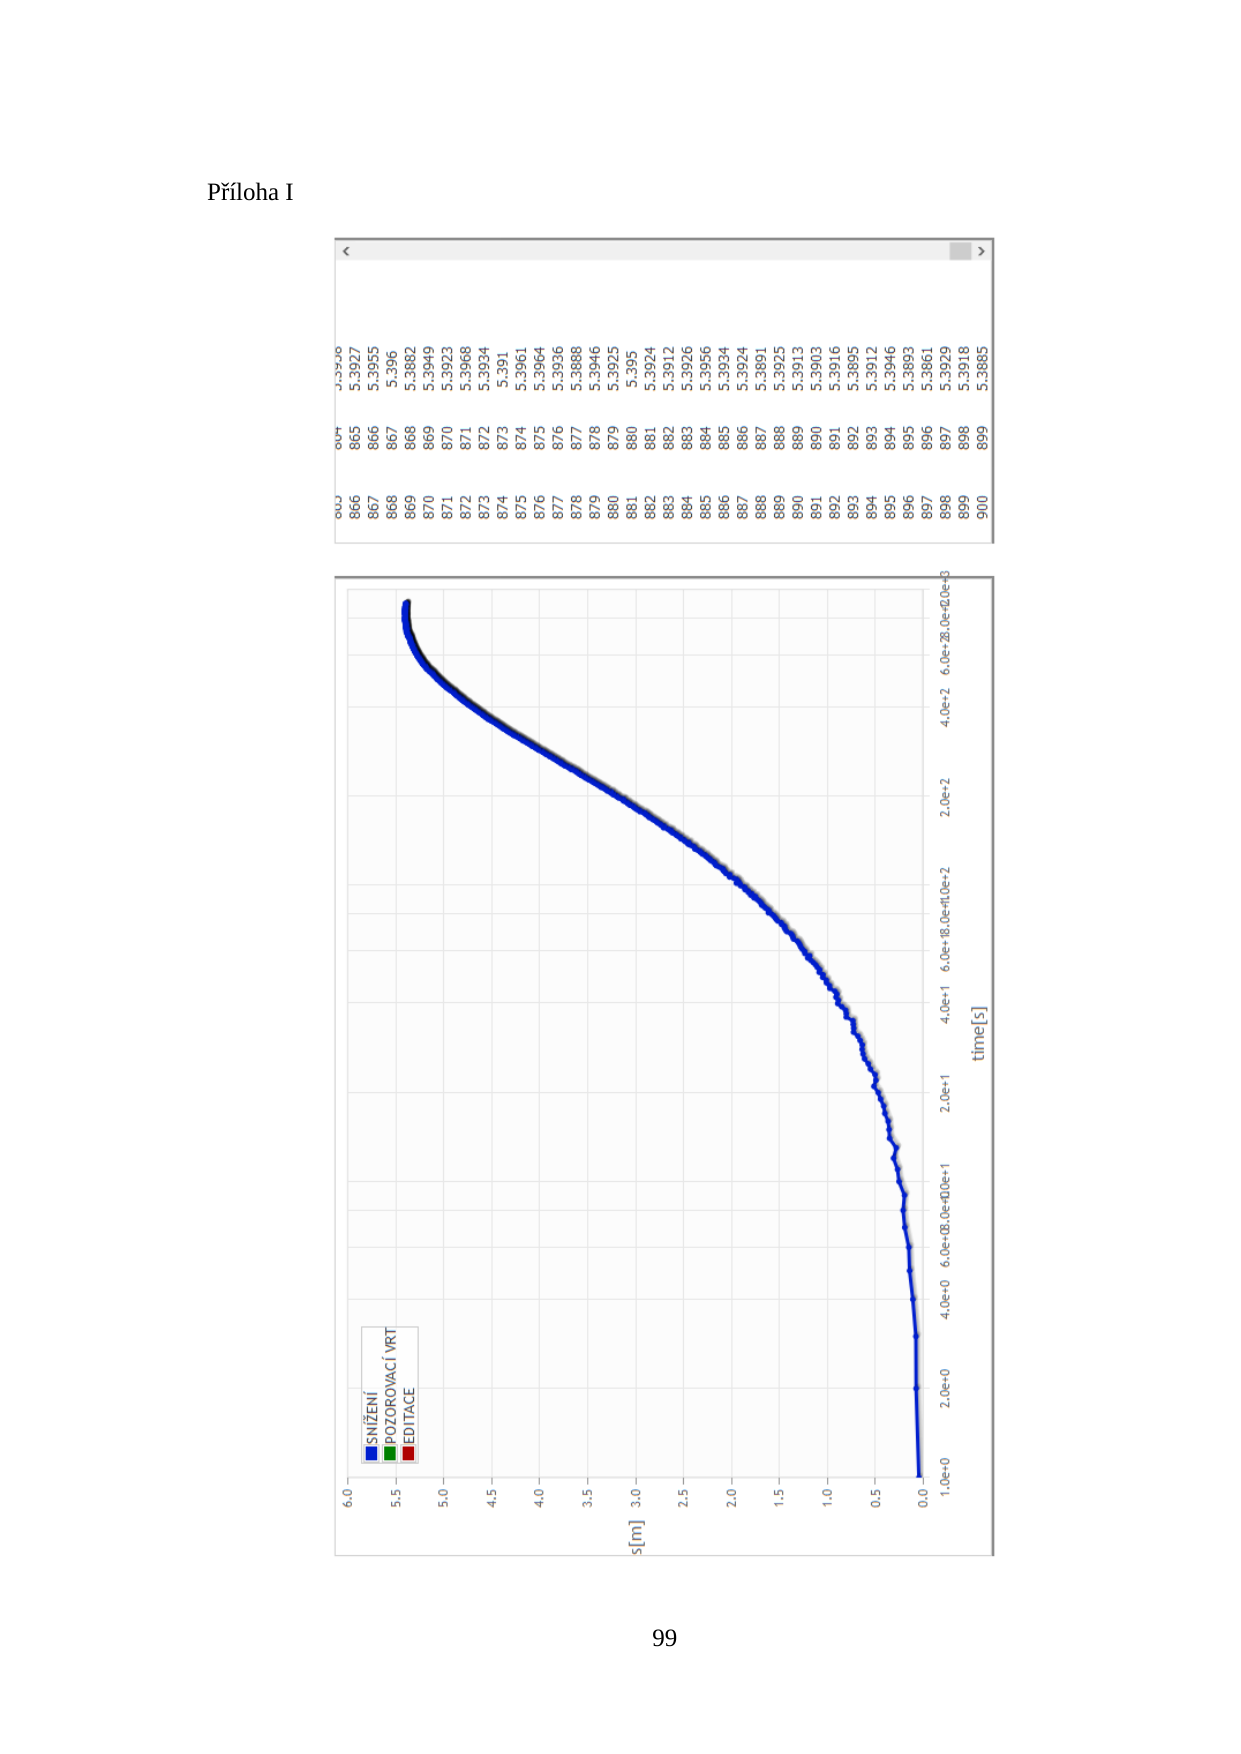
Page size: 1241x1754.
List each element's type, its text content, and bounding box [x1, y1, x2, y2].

text Příloha I [207, 177, 1122, 206]
picture [330, 232, 999, 1562]
